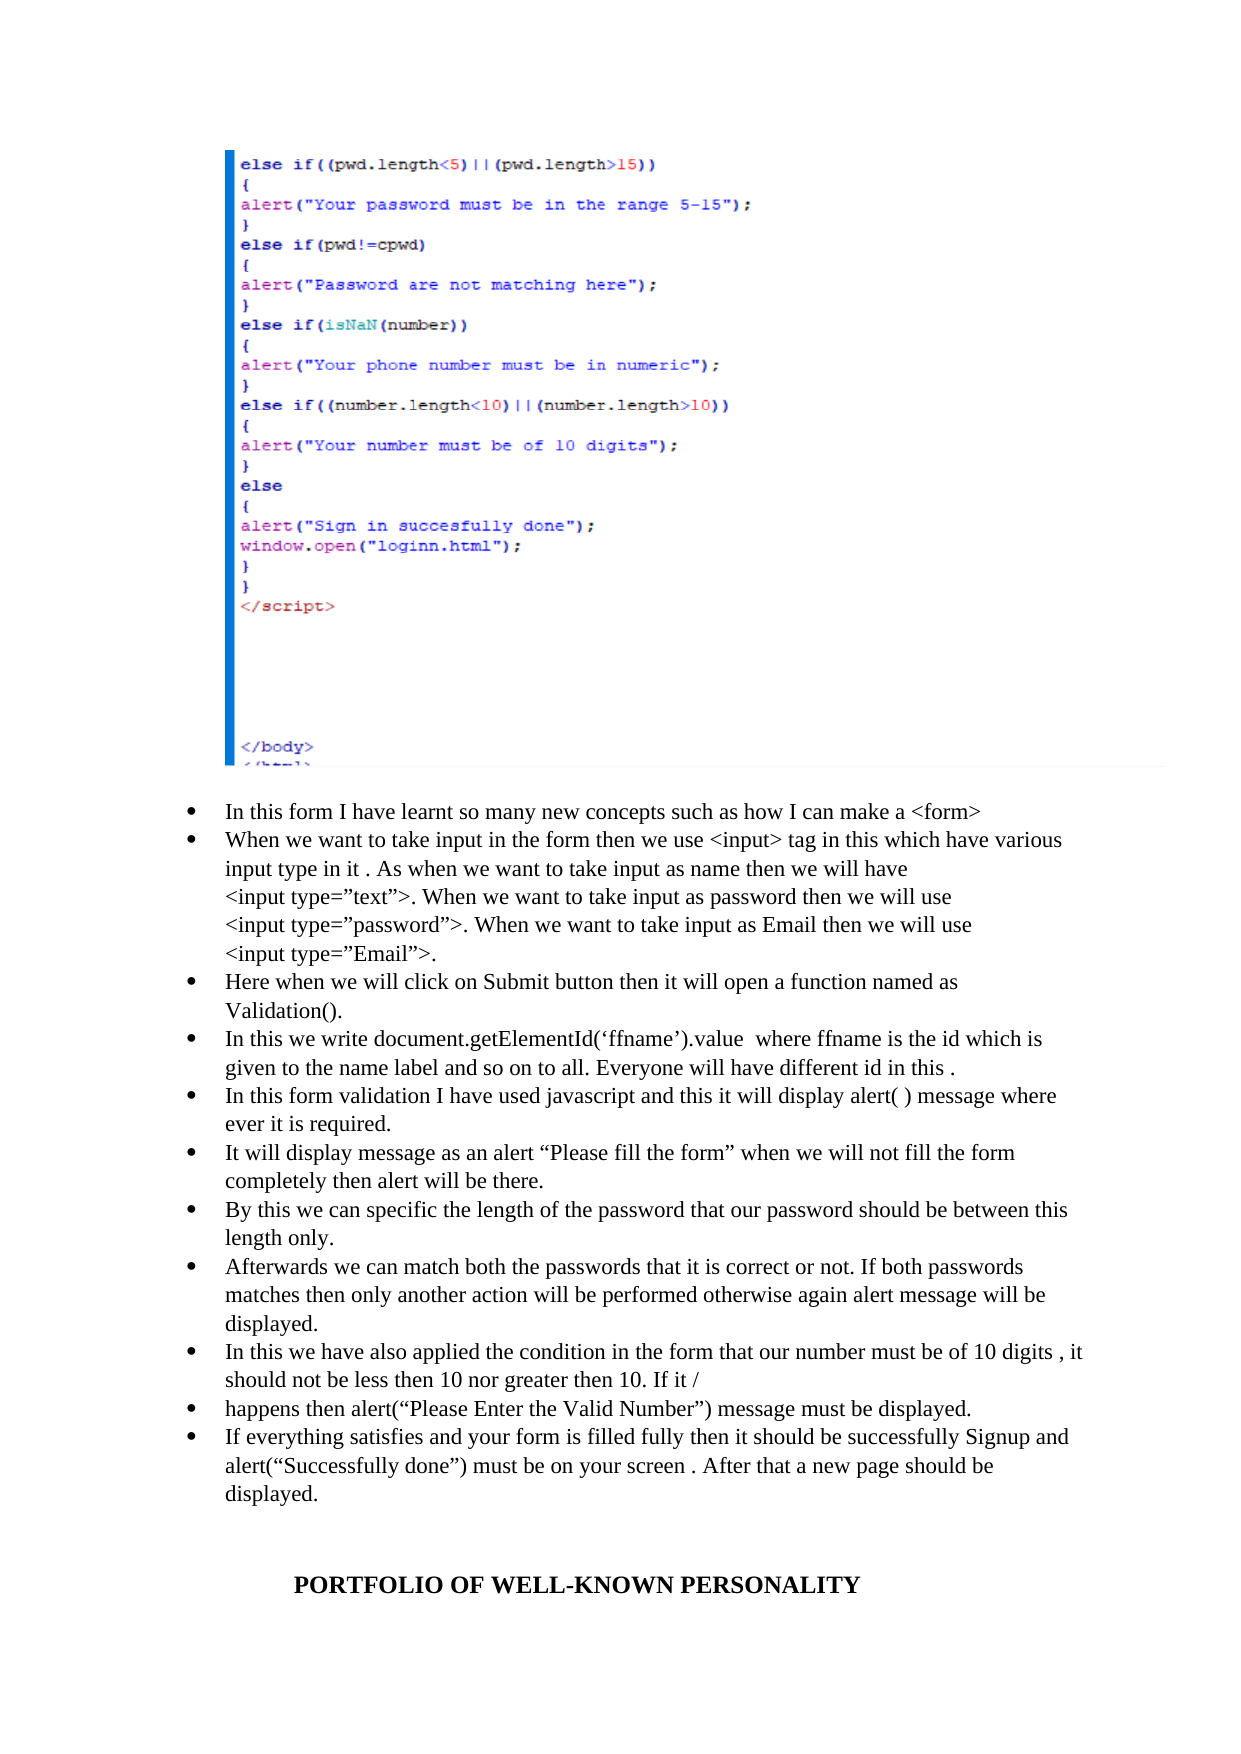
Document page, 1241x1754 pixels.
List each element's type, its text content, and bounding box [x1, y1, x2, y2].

picture [225, 150, 1166, 767]
list If everything satisfies and your form is filled fully then it should be successfully Signup and alert(“Successfully done”) must be on your screen . After that a new page should be displayed. [187, 1423, 1090, 1507]
text PORTFOLIO OF WELL-KNOWN PERSONALITY [150, 1570, 1090, 1599]
list <input type=”Email”>. [225, 940, 1090, 966]
list By this we can specific the length of the password that our password should be between this length only. [187, 1196, 1090, 1251]
list Validation(). [225, 997, 1090, 1023]
list In this form I have learnt so many new concepts such as how I can make a <form> [187, 798, 1090, 824]
list In this we write document.getElementId(‘ffname’).value where ffname is the id which is given to the name label and so on to all. Everyone will have different id in this . [187, 1025, 1090, 1080]
list <input type=”text”>. When we want to take input as password then we will use [225, 883, 1090, 909]
list It will display message as an alert “Please fill the form” when we will not fill the form completely then alert will be there. [187, 1139, 1090, 1194]
list When we want to take input in the form then we use <input> tag in this which have various input type in it . As when we want to take input as name then we will have [187, 826, 1090, 881]
list Afterwards we can match both the passwords that it is correct or not. If both passwords matches then only another action will be performed otherwise again alert message will be displayed. [187, 1253, 1090, 1336]
list happens then alert(“Please Enter the Valid Number”) message must be displayed. [187, 1395, 1090, 1421]
list Here when we will click on Submit button then it will open a function named as [187, 968, 1090, 995]
list <input type=”password”>. When we want to take input as Email then we will use [225, 911, 1090, 938]
list In this we have also applied the condition in the form that our number must be of 10 digits , it should not be less then 10 nor greater then 10. If it / [187, 1338, 1090, 1393]
list In this form validation I have used javascript and this it will display alert( ) message where ever it is required. [187, 1082, 1090, 1137]
